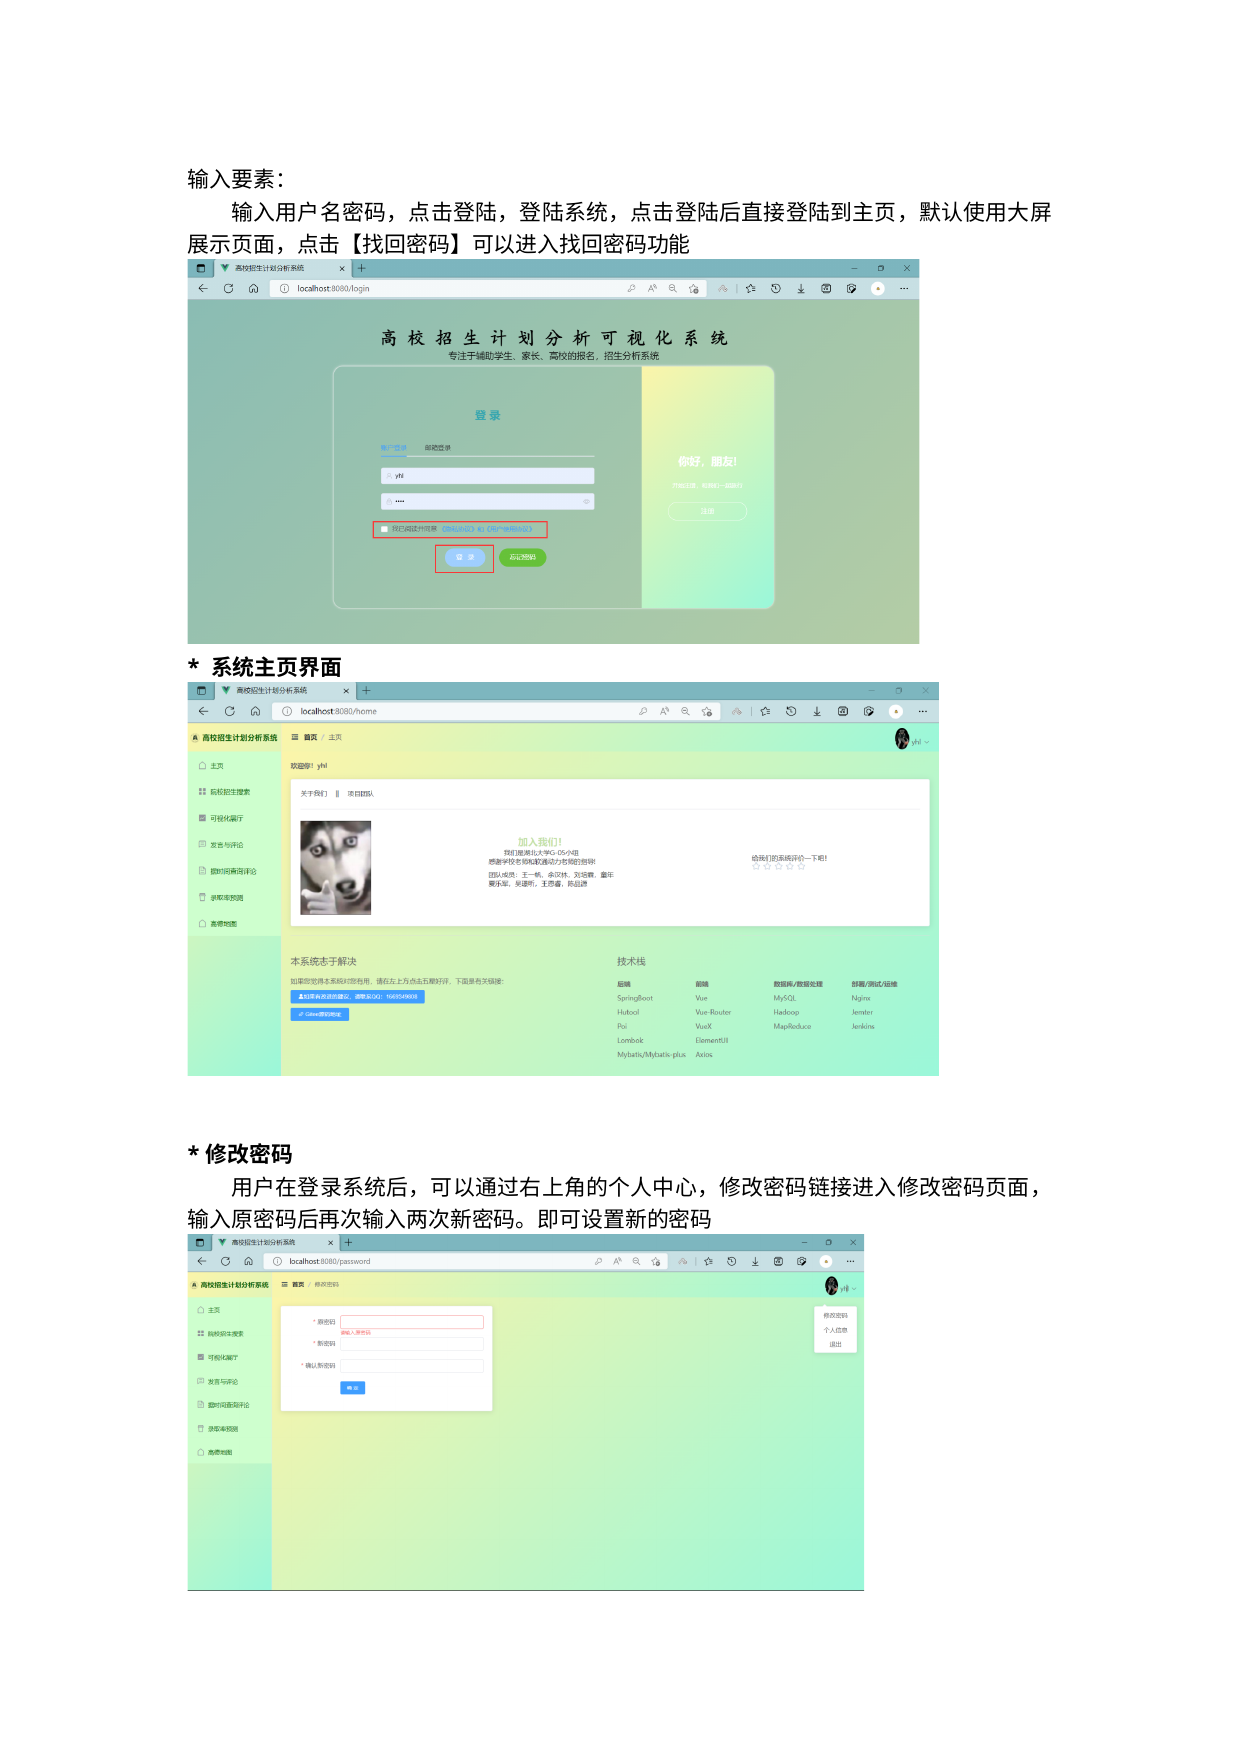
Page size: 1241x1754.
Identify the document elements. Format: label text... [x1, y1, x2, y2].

text 输入要素： [187, 162, 1053, 194]
picture [187, 259, 920, 644]
text * 系统主页界面 [187, 649, 1053, 682]
picture [187, 682, 939, 1076]
text * 修改密码 [187, 1137, 1053, 1169]
text 用户在登录系统后，可以通过右上角的个人中心，修改密码链接进入修改密码页面，输入原密码后再次输入两次新密码。即可设置新的密码 [187, 1169, 1053, 1234]
picture [187, 1234, 865, 1591]
text 输入用户名密码，点击登陆，登陆系统，点击登陆后直接登陆到主页，默认使用大屏展示页面，点击【找回密码】可以进入找回密码功能 [187, 194, 1053, 259]
